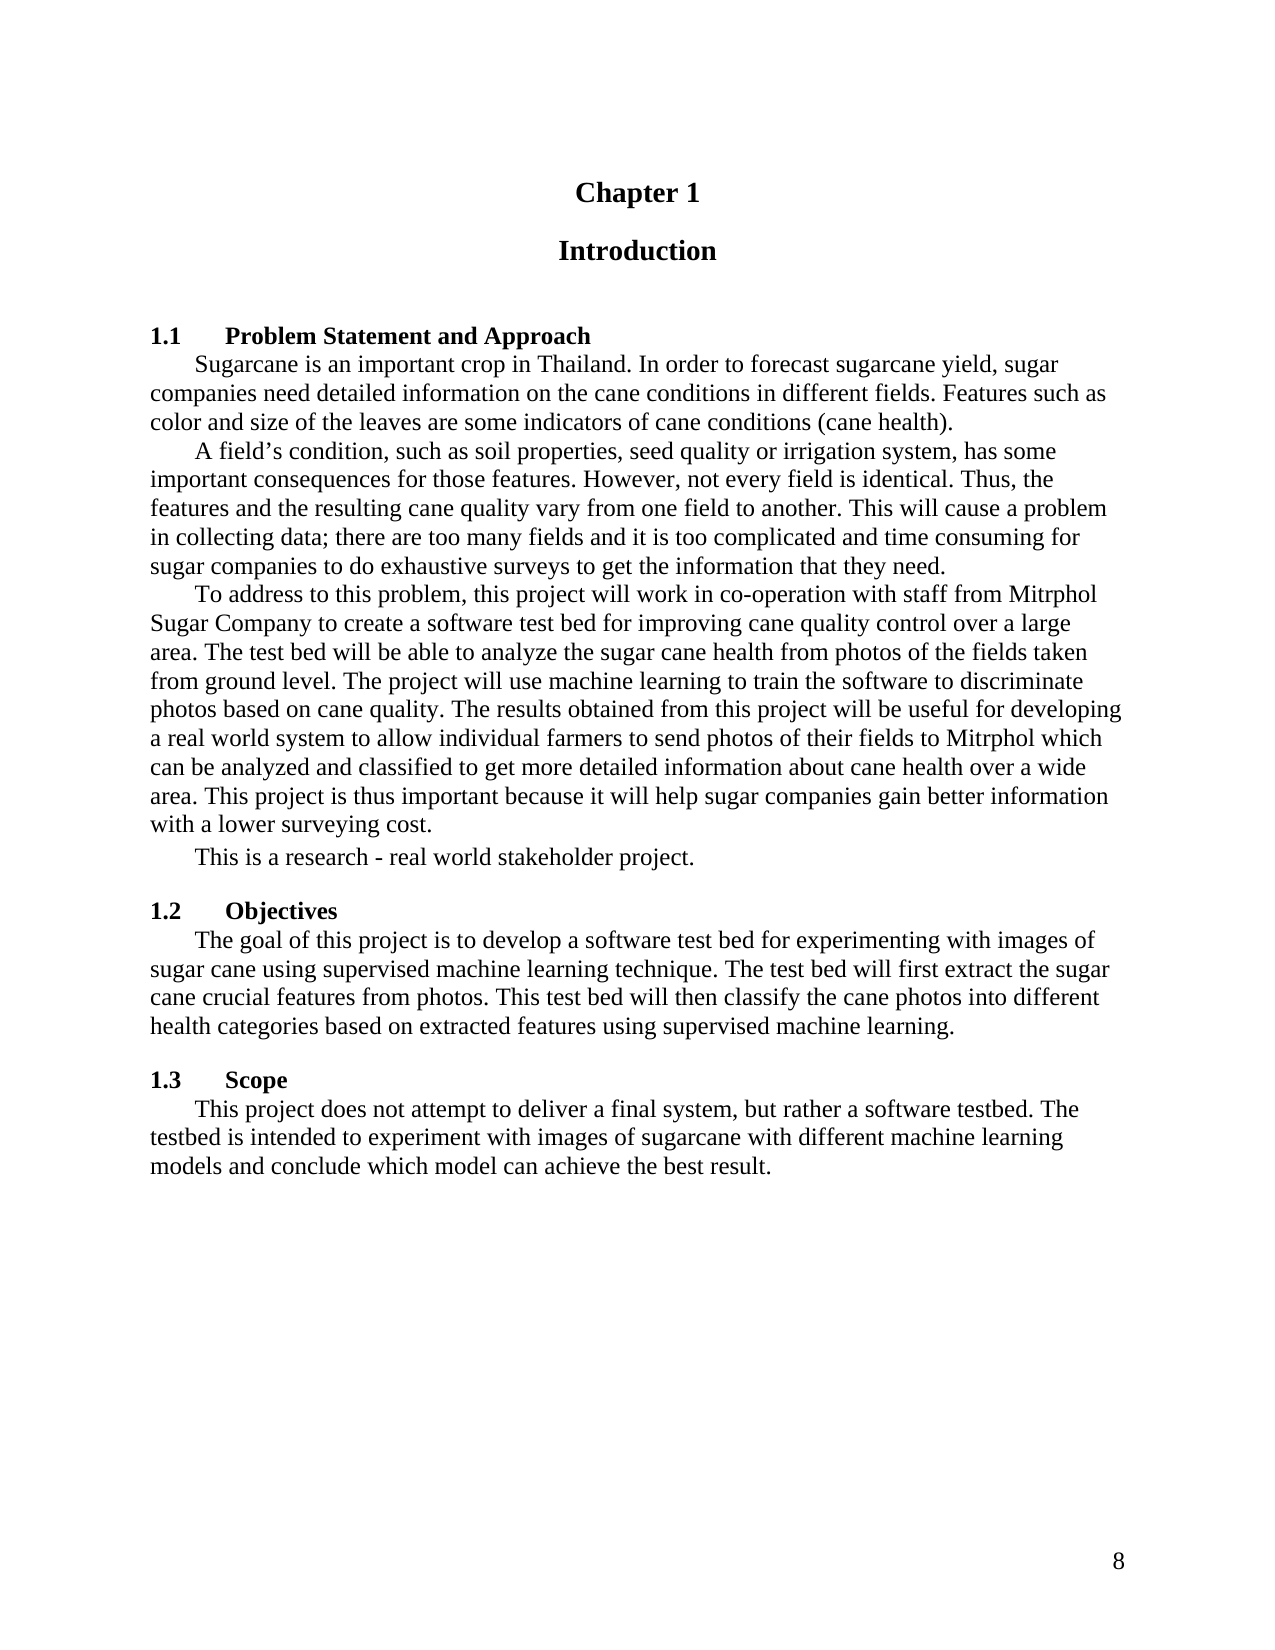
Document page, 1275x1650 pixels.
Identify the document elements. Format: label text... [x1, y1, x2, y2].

text The goal of this project is to develop a software test bed for experimenting with images of sugar cane using supervised machine learning technique. The test bed will first extract the sugar cane crucial features from photos. This test bed will then classify the cane photos into different health categories based on extracted features using supervised machine learning. [150, 925, 1125, 1040]
subtitle Objectives [150, 896, 1125, 925]
subtitle Introduction [150, 233, 1125, 267]
list A field’s condition, such as soil properties, seed quality or irrigation system, has some important consequences for those features. However, not every field is identical. Thus, the features and the resulting cane quality vary from one field to another. This will cause a problem in collecting data; there are too many fields and it is too complicated and time consuming for sugar companies to do exhaustive surveys to get the information that they need. [150, 436, 1125, 579]
text This project does not attempt to deliver a final system, but rather a software testbed. The testbed is intended to experiment with images of sugarcane with different machine learning models and conclude which model can achieve the best result. [150, 1094, 1125, 1180]
subtitle This is a research - real world stakeholder project. [150, 842, 1125, 871]
subtitle Scope [150, 1065, 1125, 1094]
text To address to this problem, this project will work in co-operation with staff from Mitrphol Sugar Company to create a software test bed for improving cane quality control over a large area. The test bed will be able to analyze the sugar cane health from photos of the fields taken from ground level. The project will use machine learning to train the software to discriminate photos based on cane quality. The results obtained from this project will be useful for developing a real world system to allow individual farmers to send photos of their fields to Mitrphol which can be analyzed and classified to get more detailed information about cane health over a wide area. This project is thus important because it will help sugar companies gain better information with a lower surveying cost. [150, 579, 1125, 838]
subtitle Chapter 1 [150, 175, 1125, 208]
subtitle Problem Statement and Approach [150, 321, 1125, 349]
list Sugarcane is an important crop in Thailand. In order to forecast sugarcane yield, sugar companies need detailed information on the cane conditions in different fields. Features such as color and size of the leaves are some indicators of cane conditions (cane health). [150, 349, 1125, 436]
